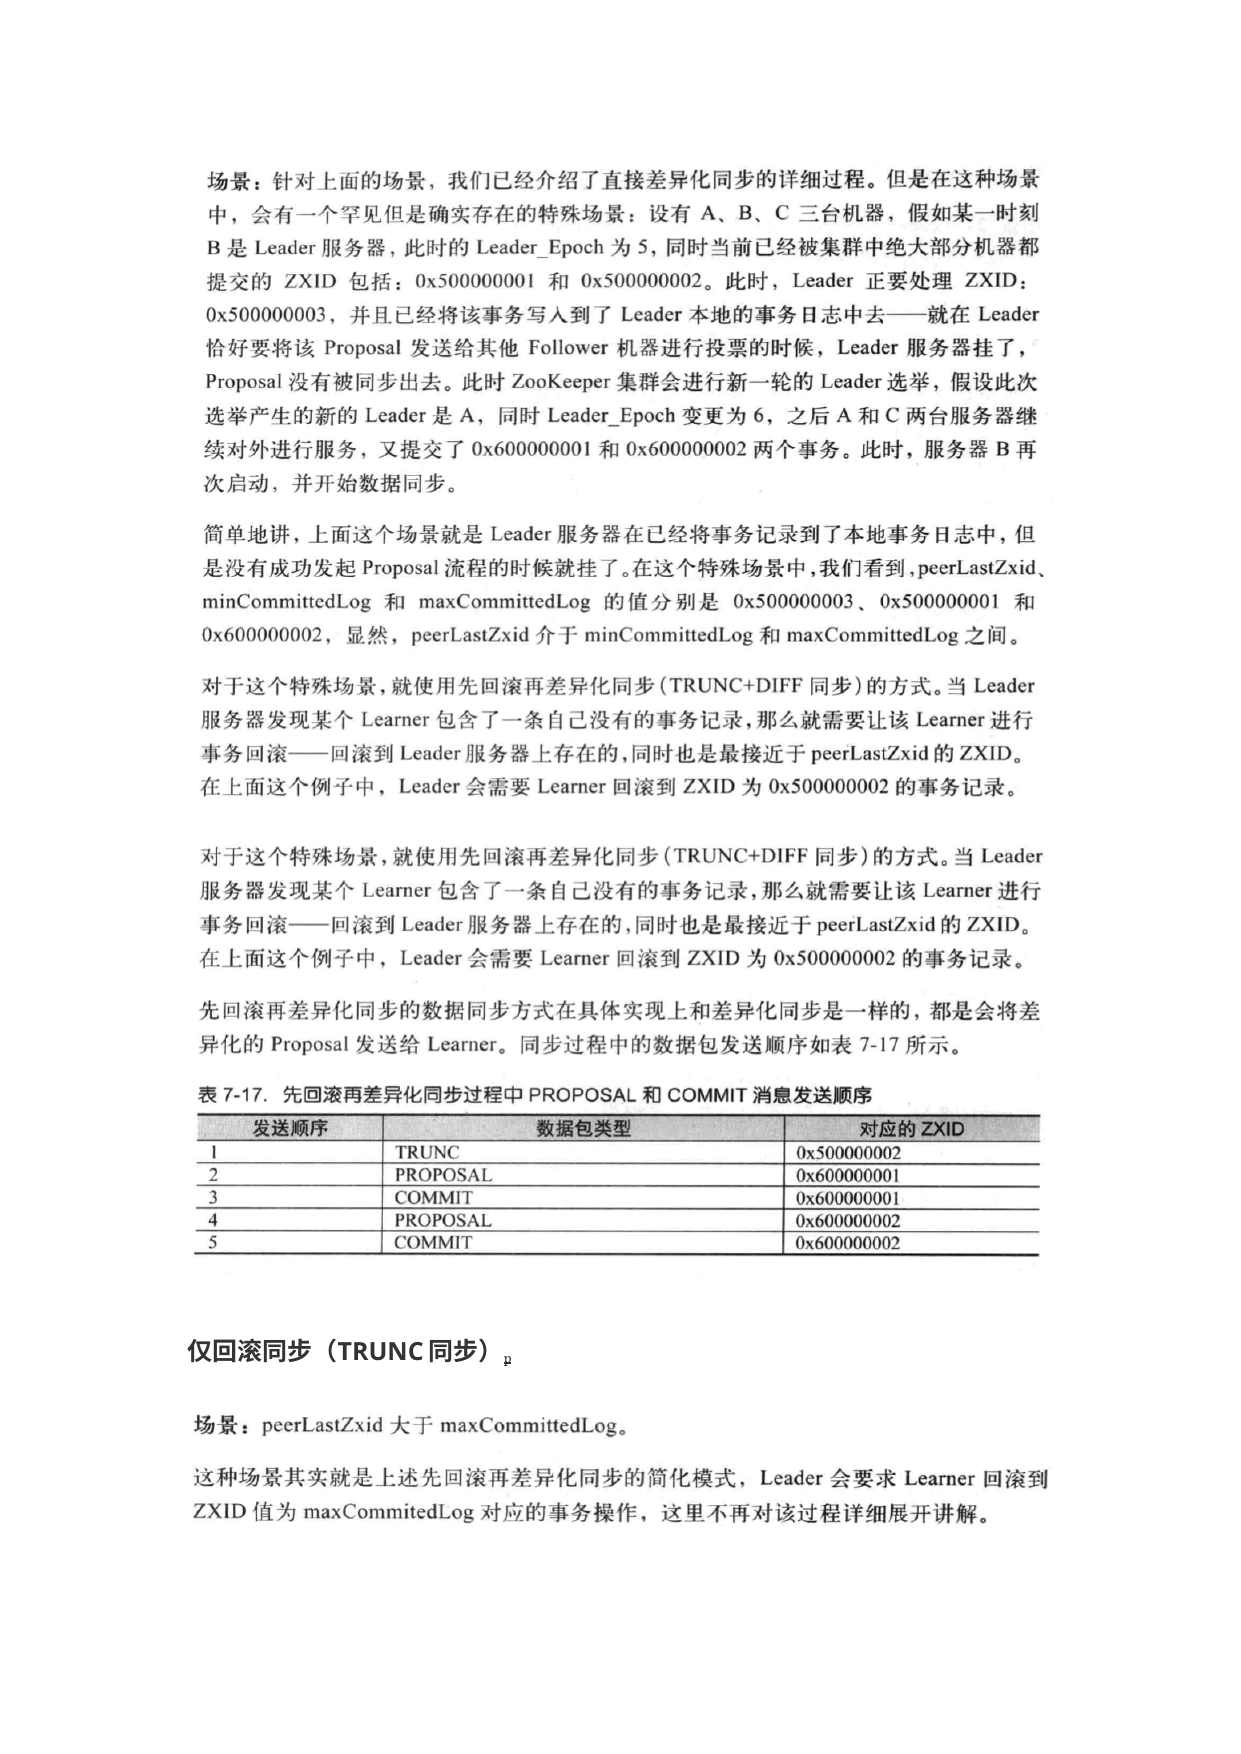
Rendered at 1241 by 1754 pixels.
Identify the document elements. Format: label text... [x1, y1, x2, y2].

picture [187, 837, 1053, 1279]
picture [187, 1405, 1053, 1530]
text 仅回滚同步（TRUNC同步） [187, 1317, 1053, 1382]
picture [187, 162, 1053, 807]
